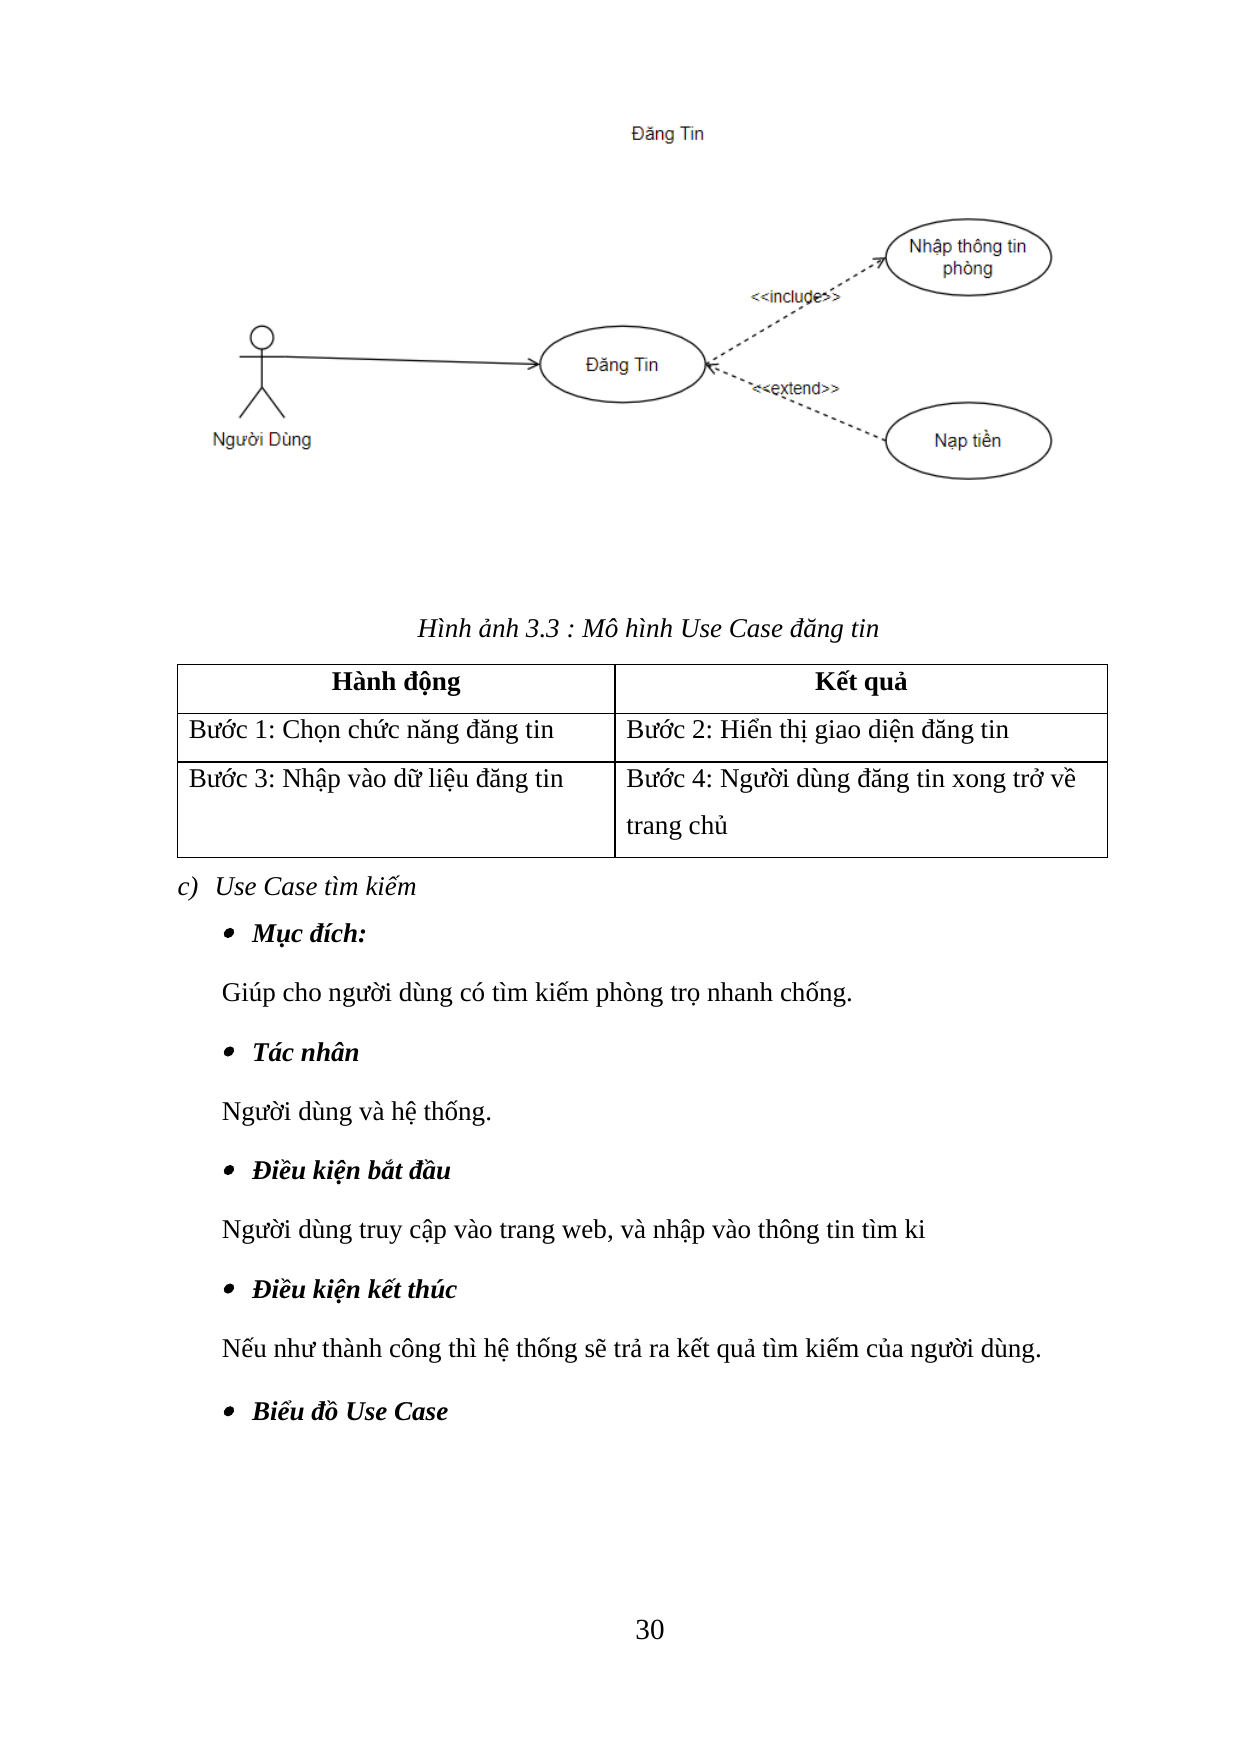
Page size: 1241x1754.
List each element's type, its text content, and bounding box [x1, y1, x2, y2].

text Người dùng truy cập vào trang web, và nhập vào thông tin tìm ki [184, 1214, 1122, 1245]
list Mục đích: [177, 917, 1122, 948]
text Người dùng và hệ thống. [177, 1095, 1122, 1126]
text Giúp cho người dùng có tìm kiếm phòng trọ nhanh chống. [177, 977, 1122, 1008]
list Tác nhân [177, 1036, 1122, 1067]
list Điều kiện bắt đầu [177, 1154, 1122, 1186]
table_header Kết quả [616, 665, 1107, 713]
text Nếu như thành công thì hệ thống sẽ trả ra kết quả tìm kiếm của người dùng. [177, 1332, 1122, 1363]
table_cell Bước 3: Nhập vào dữ liệu đăng tin [178, 763, 614, 857]
list Use Case tìm kiếm [177, 871, 1122, 902]
table_header Hành động [178, 665, 614, 713]
picture [193, 118, 1107, 579]
list Biểu đồ Use Case [177, 1396, 1122, 1427]
table_cell Bước 2: Hiển thị giao diện đăng tin [616, 714, 1107, 761]
table_cell Bước 4: Người dùng đăng tin xong trở về trang chủ [616, 763, 1107, 857]
text Hình ảnh 3.3 : Mô hình Use Case đăng tin [177, 612, 1122, 643]
table_cell Bước 1: Chọn chức năng đăng tin [178, 714, 614, 761]
list Điều kiện kết thúc [177, 1273, 1122, 1304]
